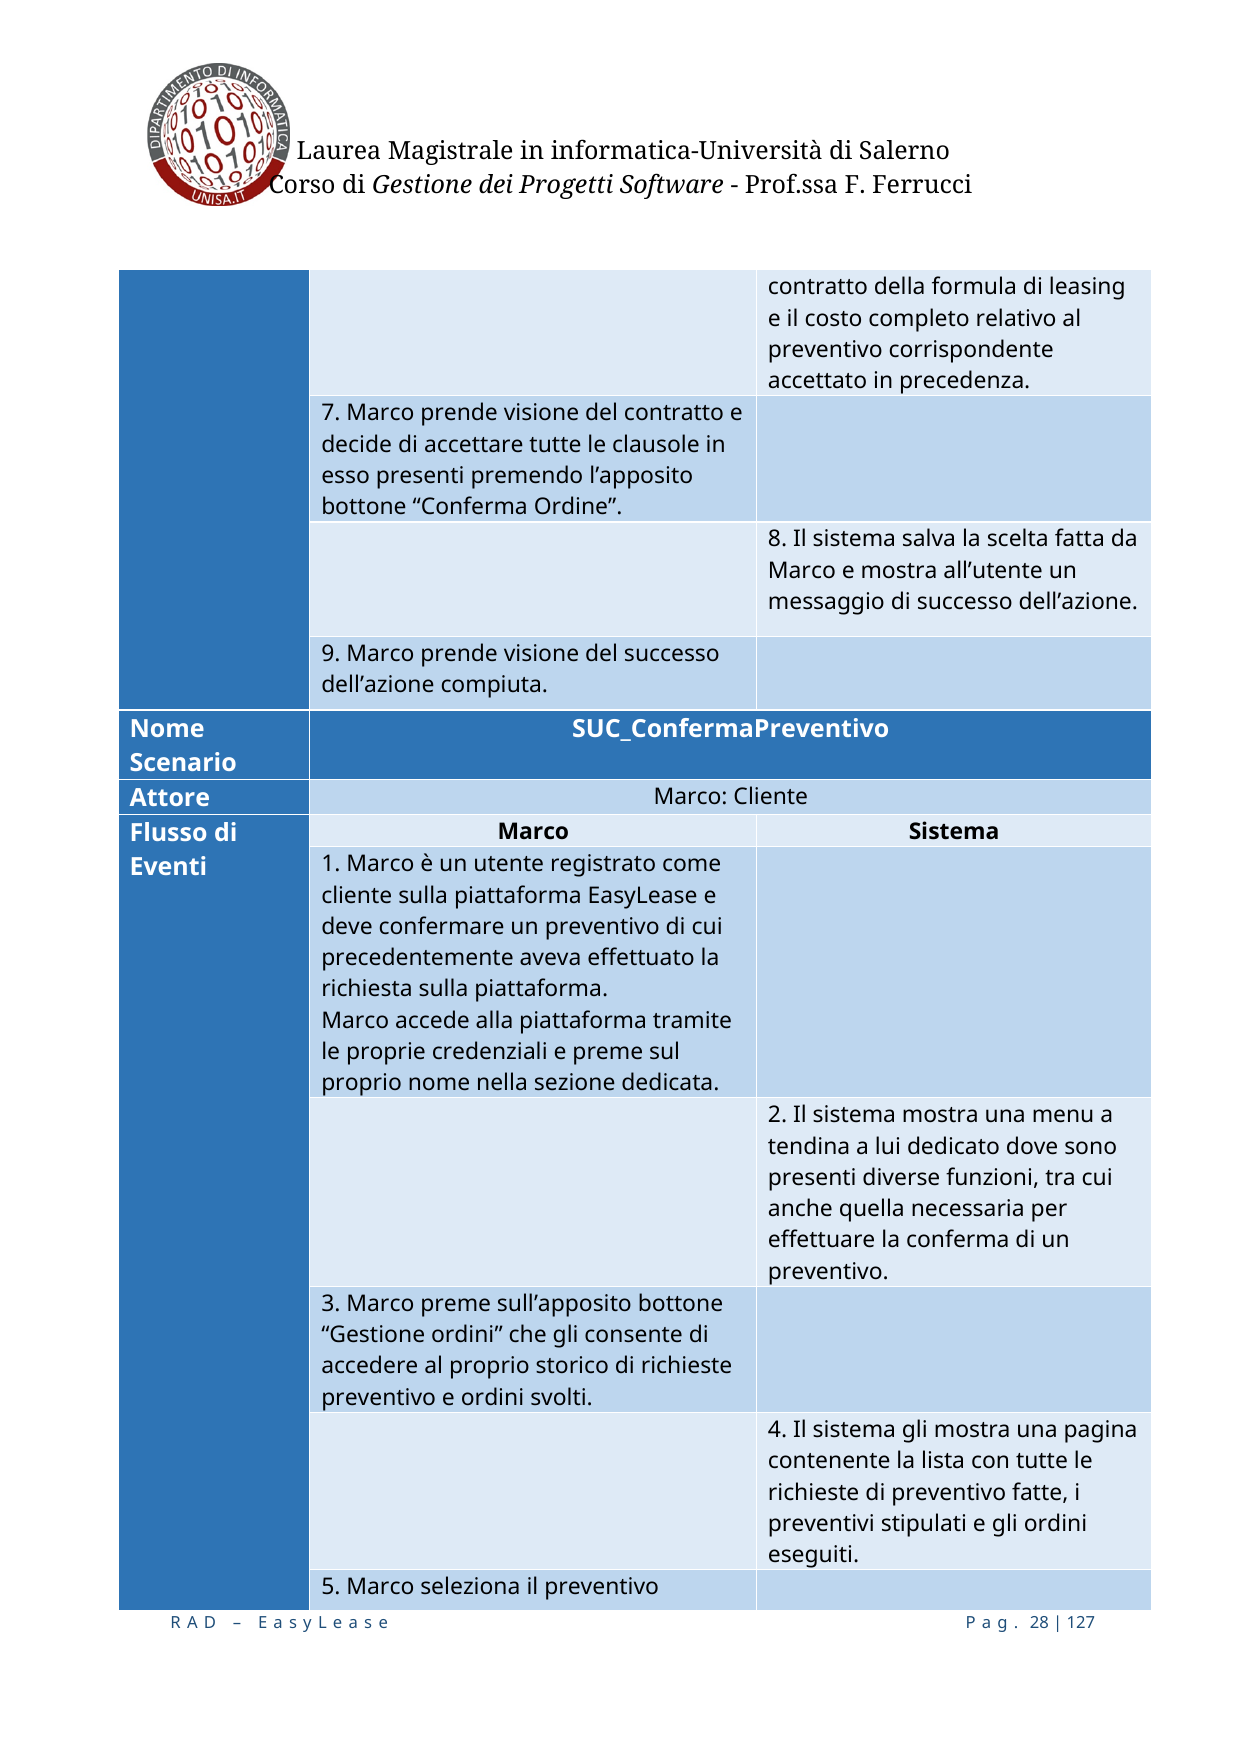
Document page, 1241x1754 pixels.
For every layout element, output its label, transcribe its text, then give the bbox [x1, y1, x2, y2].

table_cell 8. Il sistema salva la scelta fatta da Marco e mostra all’utente un messaggio di successo dell’azione. [757, 523, 1151, 636]
table_cell [757, 396, 1151, 521]
table_cell [757, 847, 1151, 1097]
picture [147, 63, 290, 206]
table_cell 5. Marco seleziona il preventivo dell’auto stipulato dal consulente che vuole confermare e clicca sul pulsante “mostra dettagli”. [310, 1570, 756, 1610]
table_cell 1. Marco è un utente registrato come cliente sulla piattaforma EasyLease e deve confermare un preventivo di cui precedentemente aveva effettuato la richiesta sulla piattaforma. Marco accede alla piattaforma tramite le proprie credenziali e preme sul proprio nome nella sezione dedicata. [310, 847, 756, 1097]
table_cell 2. Il sistema mostra una menu a tendina a lui dedicato dove sono presenti diverse funzioni, tra cui anche quella necessaria per effettuare la conferma di un preventivo. [757, 1098, 1151, 1286]
table_cell [310, 1413, 756, 1569]
table_cell [757, 1287, 1151, 1412]
table_cell [310, 523, 756, 636]
table_cell 3. Marco preme sull’apposito bottone “Gestione ordini” che gli consente di accedere al proprio storico di richieste preventivo e ordini svolti. [310, 1287, 756, 1412]
table_cell 4. Il sistema gli mostra una pagina contenente la lista con tutte le richieste di preventivo fatte, i preventivi stipulati e gli ordini eseguiti. [757, 1413, 1151, 1569]
table_cell Marco: Cliente [310, 780, 1151, 814]
table_cell [310, 270, 756, 395]
table_cell 9. Marco prende visione del successo dell’azione compiuta. [310, 637, 756, 709]
table_cell 7. Marco prende visione del contratto e decide di accettare tutte le clausole in esso presenti premendo l’apposito bottone “Conferma Ordine”. [310, 396, 756, 521]
table_cell [757, 637, 1151, 709]
table_cell [757, 1570, 1151, 1610]
table_cell Attore [119, 780, 309, 814]
table_cell [310, 1098, 756, 1286]
table_cell Flusso di Eventi [119, 815, 309, 1610]
table_header SUC_ConfermaPreventivo [310, 711, 1151, 779]
table_cell Marco [310, 815, 756, 846]
table_header Nome Scenario [119, 711, 309, 779]
table_cell Sistema [757, 815, 1151, 846]
